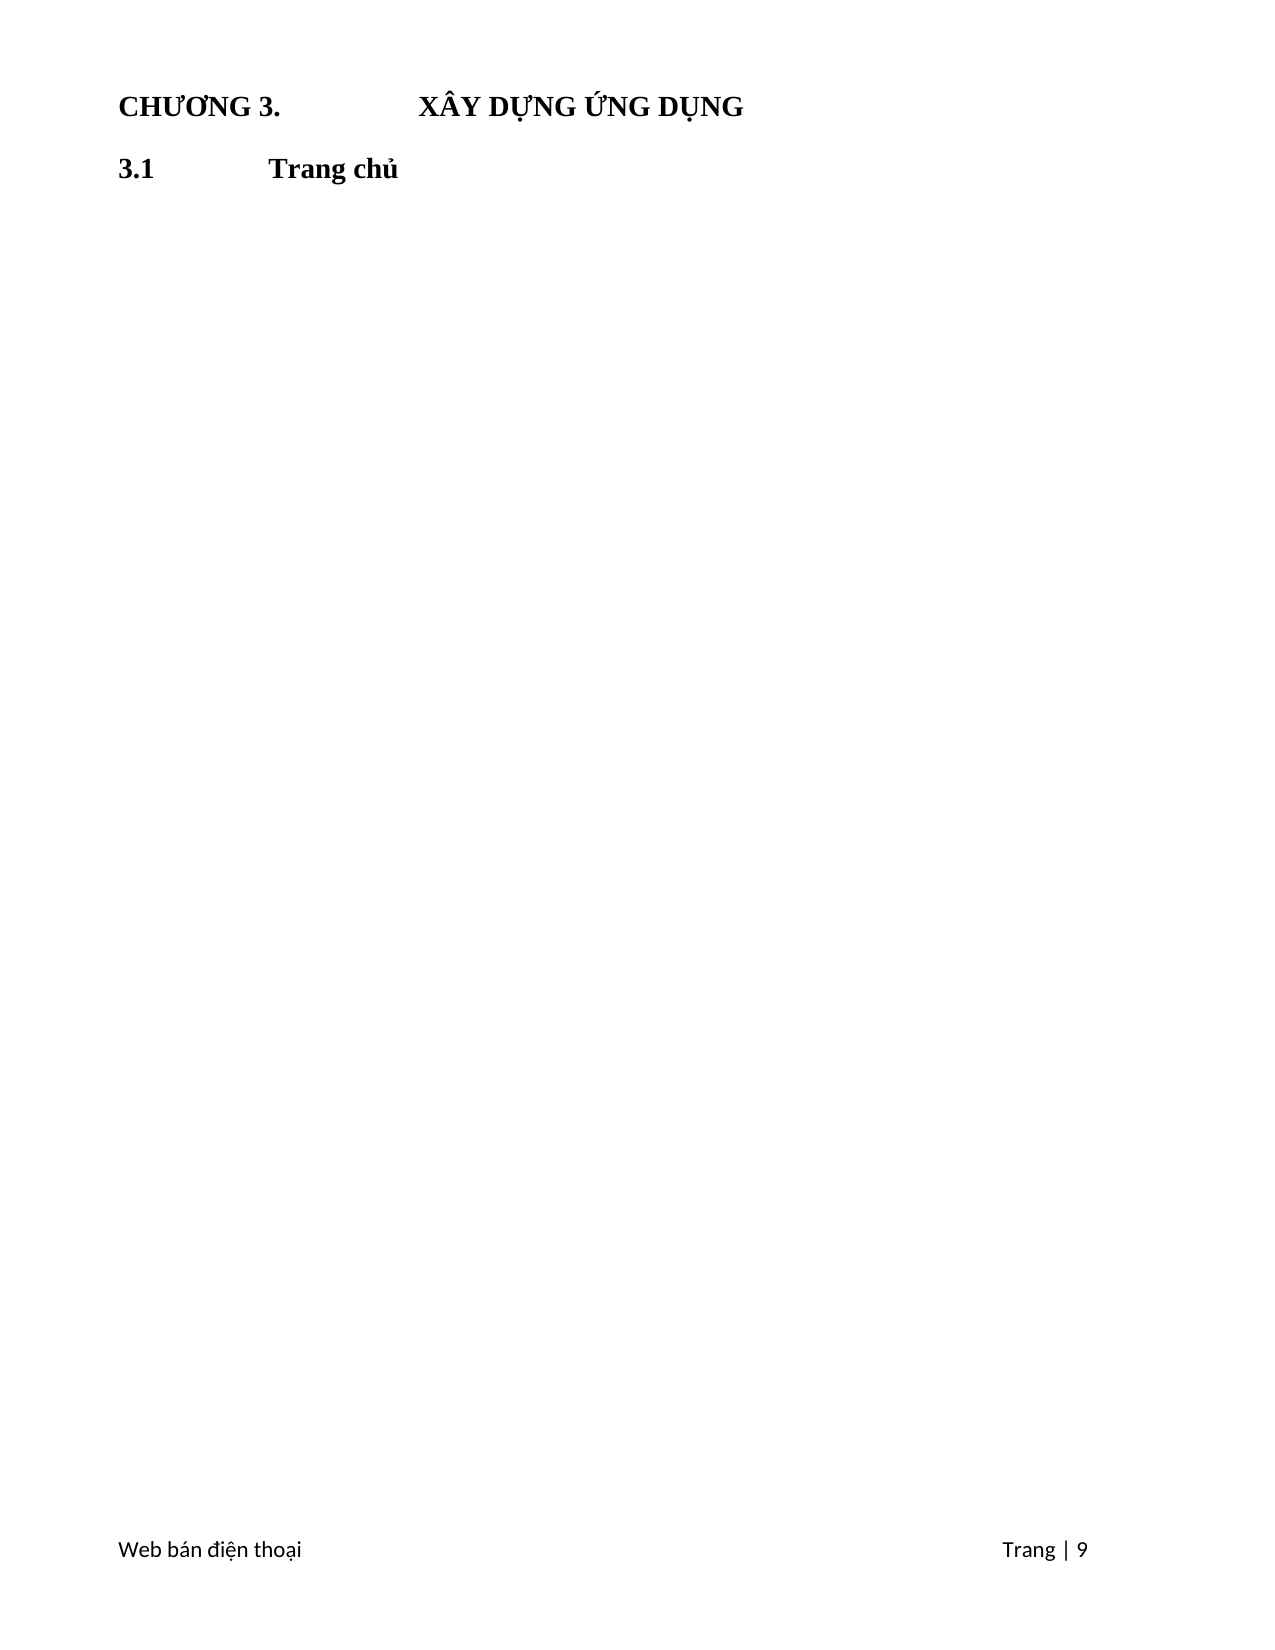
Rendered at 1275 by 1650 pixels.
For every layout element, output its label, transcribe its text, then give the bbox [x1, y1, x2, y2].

subtitle XÂY DỰNG ỨNG DỤNG [118, 89, 1186, 122]
subtitle Trang chủ [118, 151, 1186, 185]
